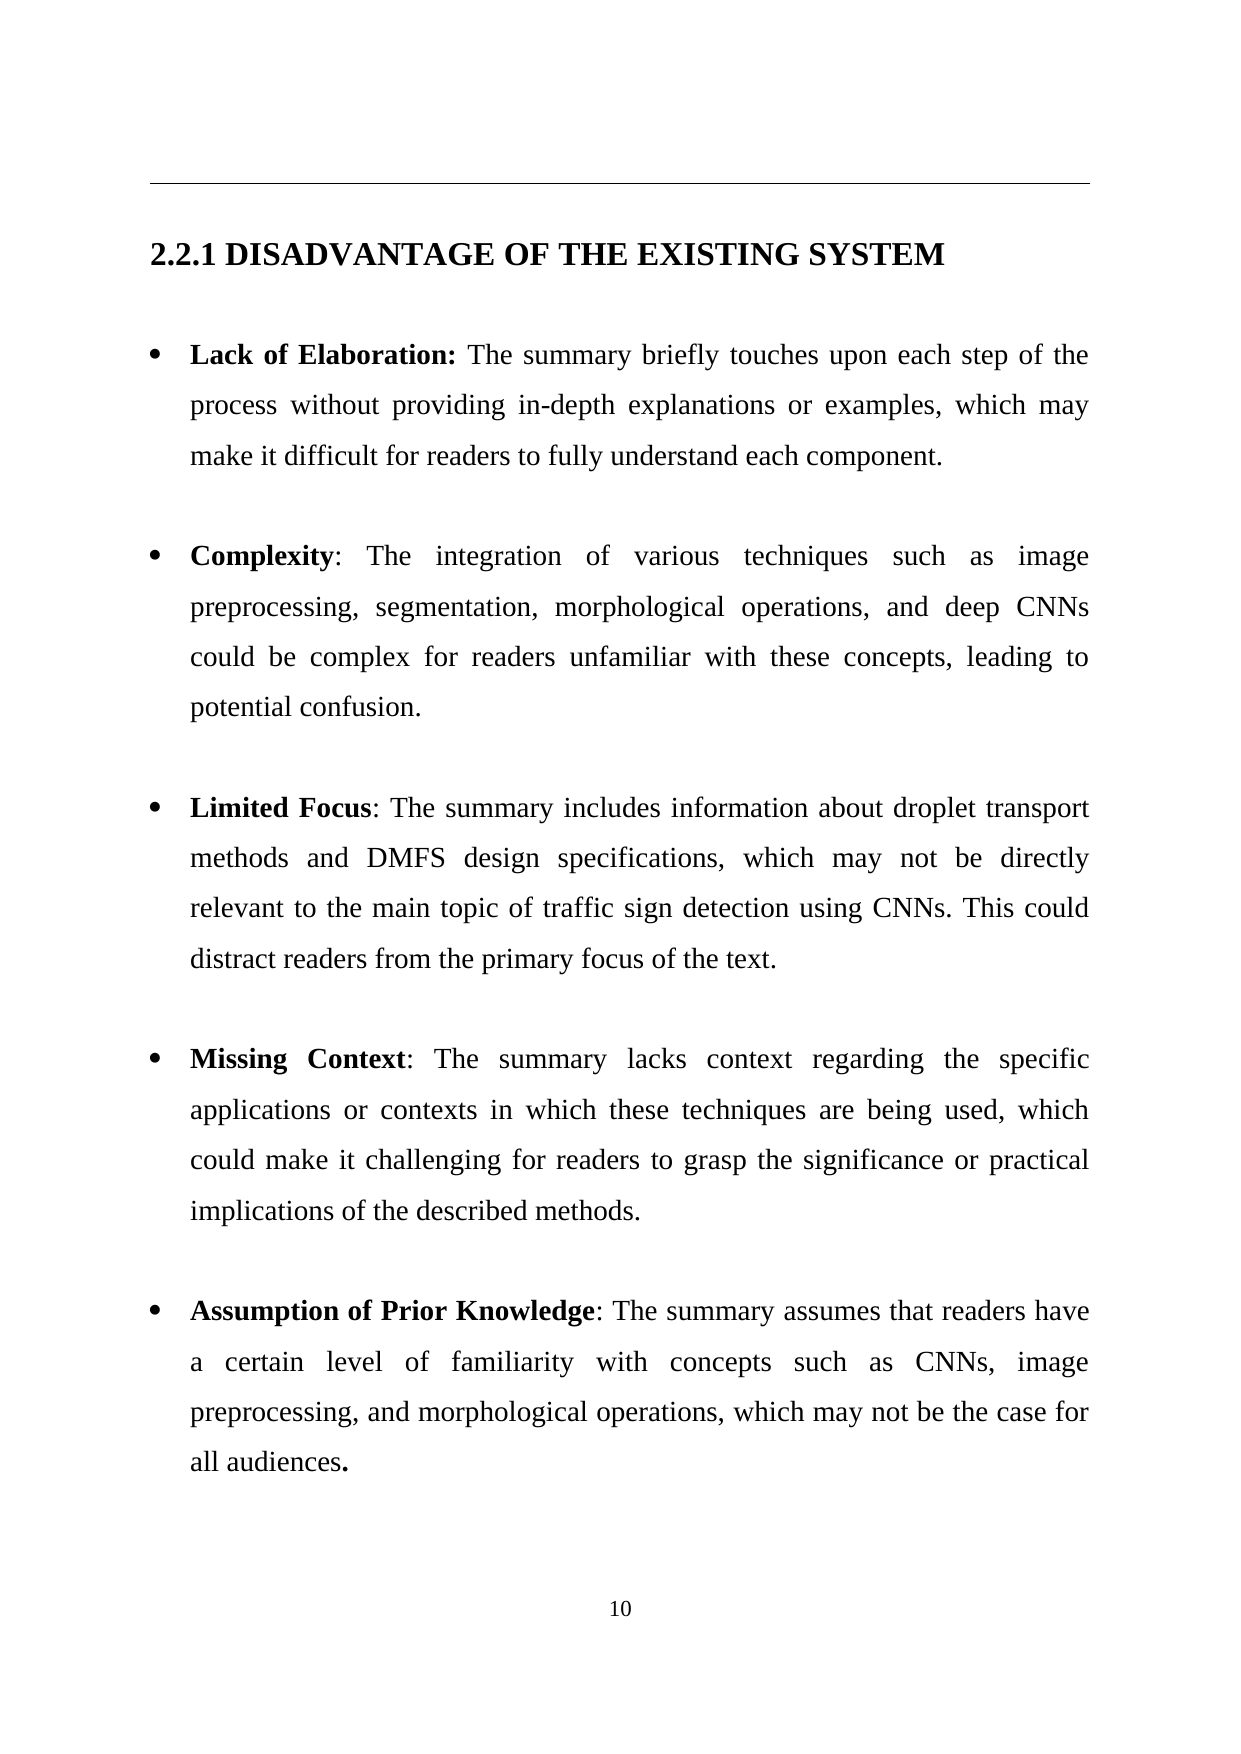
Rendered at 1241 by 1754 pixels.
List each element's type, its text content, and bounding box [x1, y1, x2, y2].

text 2.2.1 DISADVANTAGE OF THE EXISTING SYSTEM [150, 234, 1090, 272]
list Complexity: The integration of various techniques such as image preprocessing, segmentation, morphological operations, and deep CNNs could be complex for readers unfamiliar with these concepts, leading to potential confusion. [150, 538, 1090, 723]
list Missing Context: The summary lacks context regarding the specific applications or contexts in which these techniques are being used, which could make it challenging for readers to grasp the significance or practical implications of the described methods. [150, 1042, 1090, 1226]
list Limited Focus: The summary includes information about droplet transport methods and DMFS design specifications, which may not be directly relevant to the main topic of traffic sign detection using CNNs. This could distract readers from the primary focus of the text. [150, 790, 1090, 974]
list Lack of Elaboration: The summary briefly touches upon each step of the process without providing in-depth explanations or examples, which may make it difficult for readers to fully understand each component. [150, 337, 1090, 471]
list Assumption of Prior Knowledge: The summary assumes that readers have a certain level of familiarity with concepts such as CNNs, image preprocessing, and morphological operations, which may not be the case for all audiences. [150, 1293, 1090, 1478]
